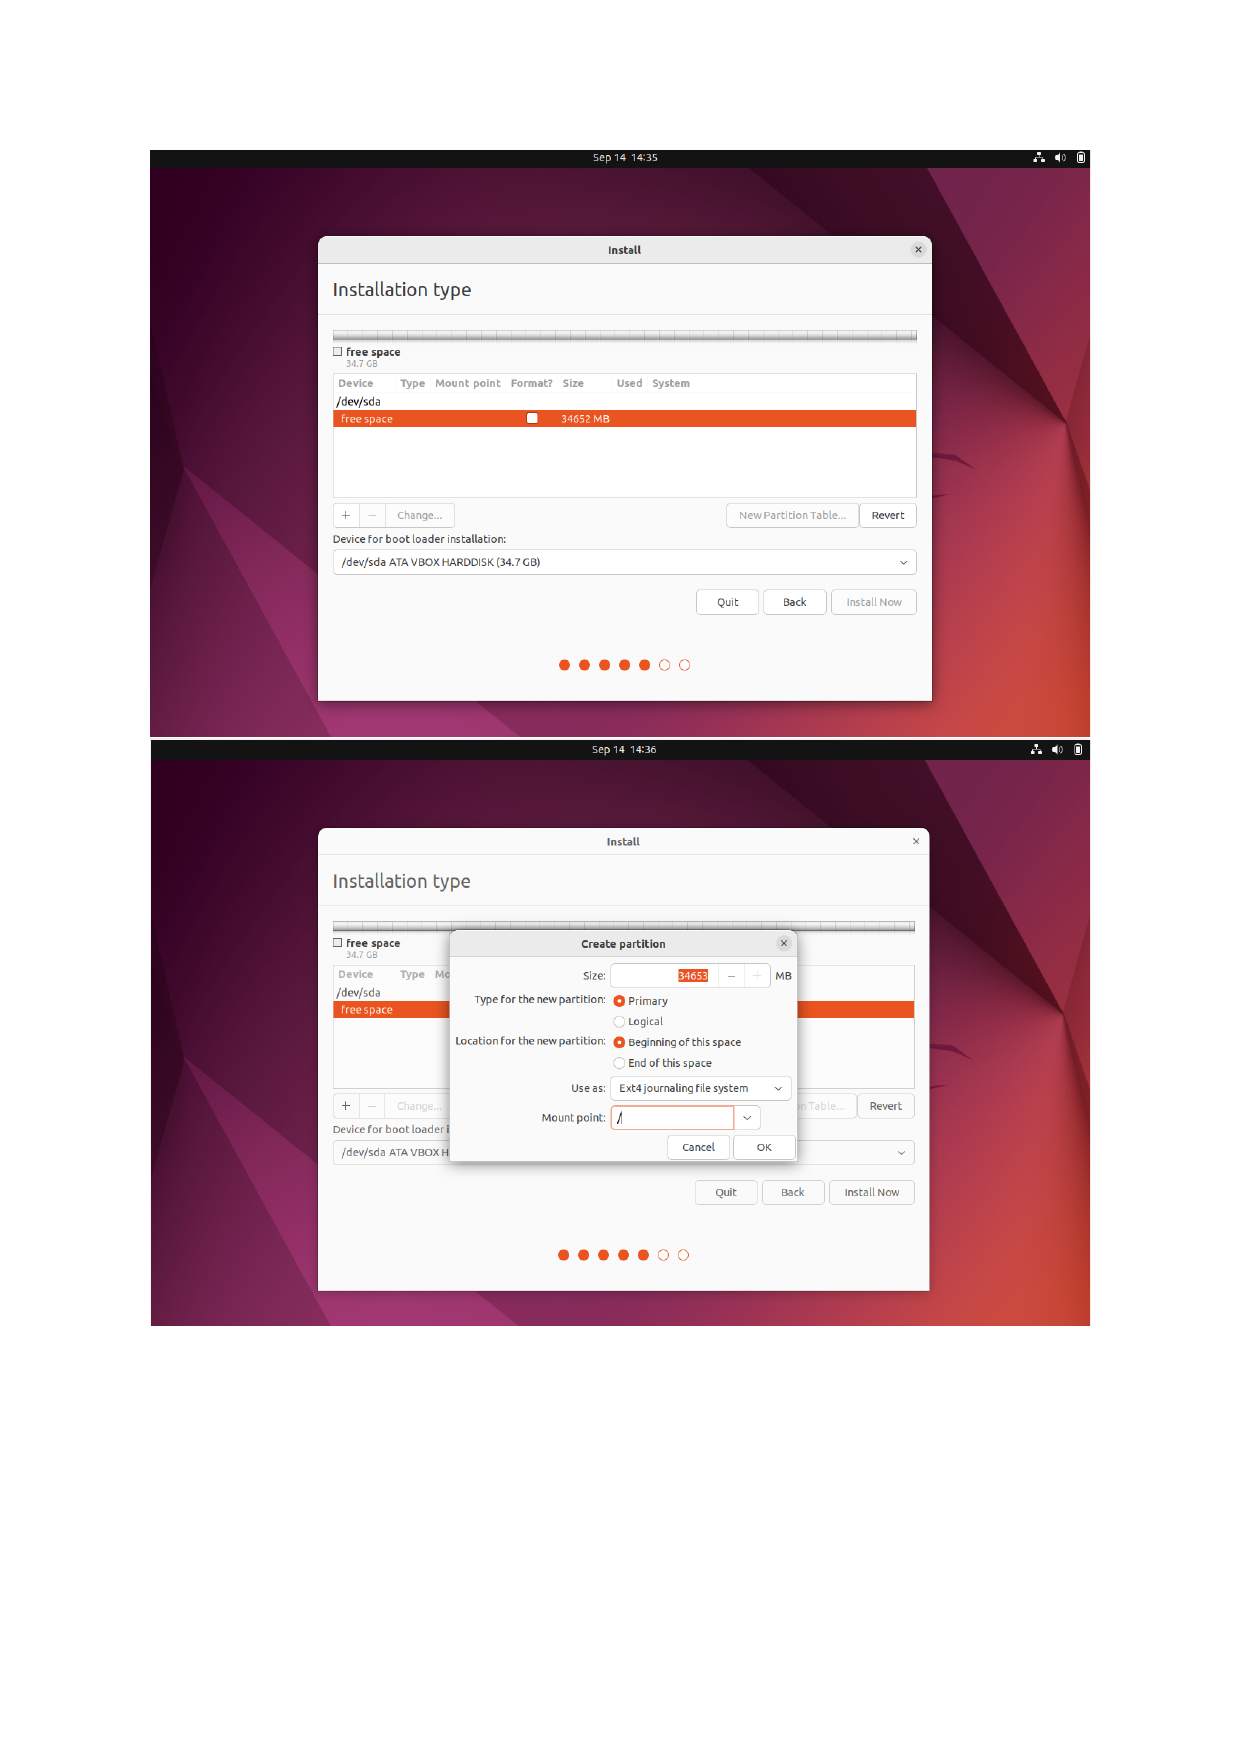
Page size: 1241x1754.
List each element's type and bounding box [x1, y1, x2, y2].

picture [150, 738, 1091, 1326]
picture [150, 150, 1091, 737]
